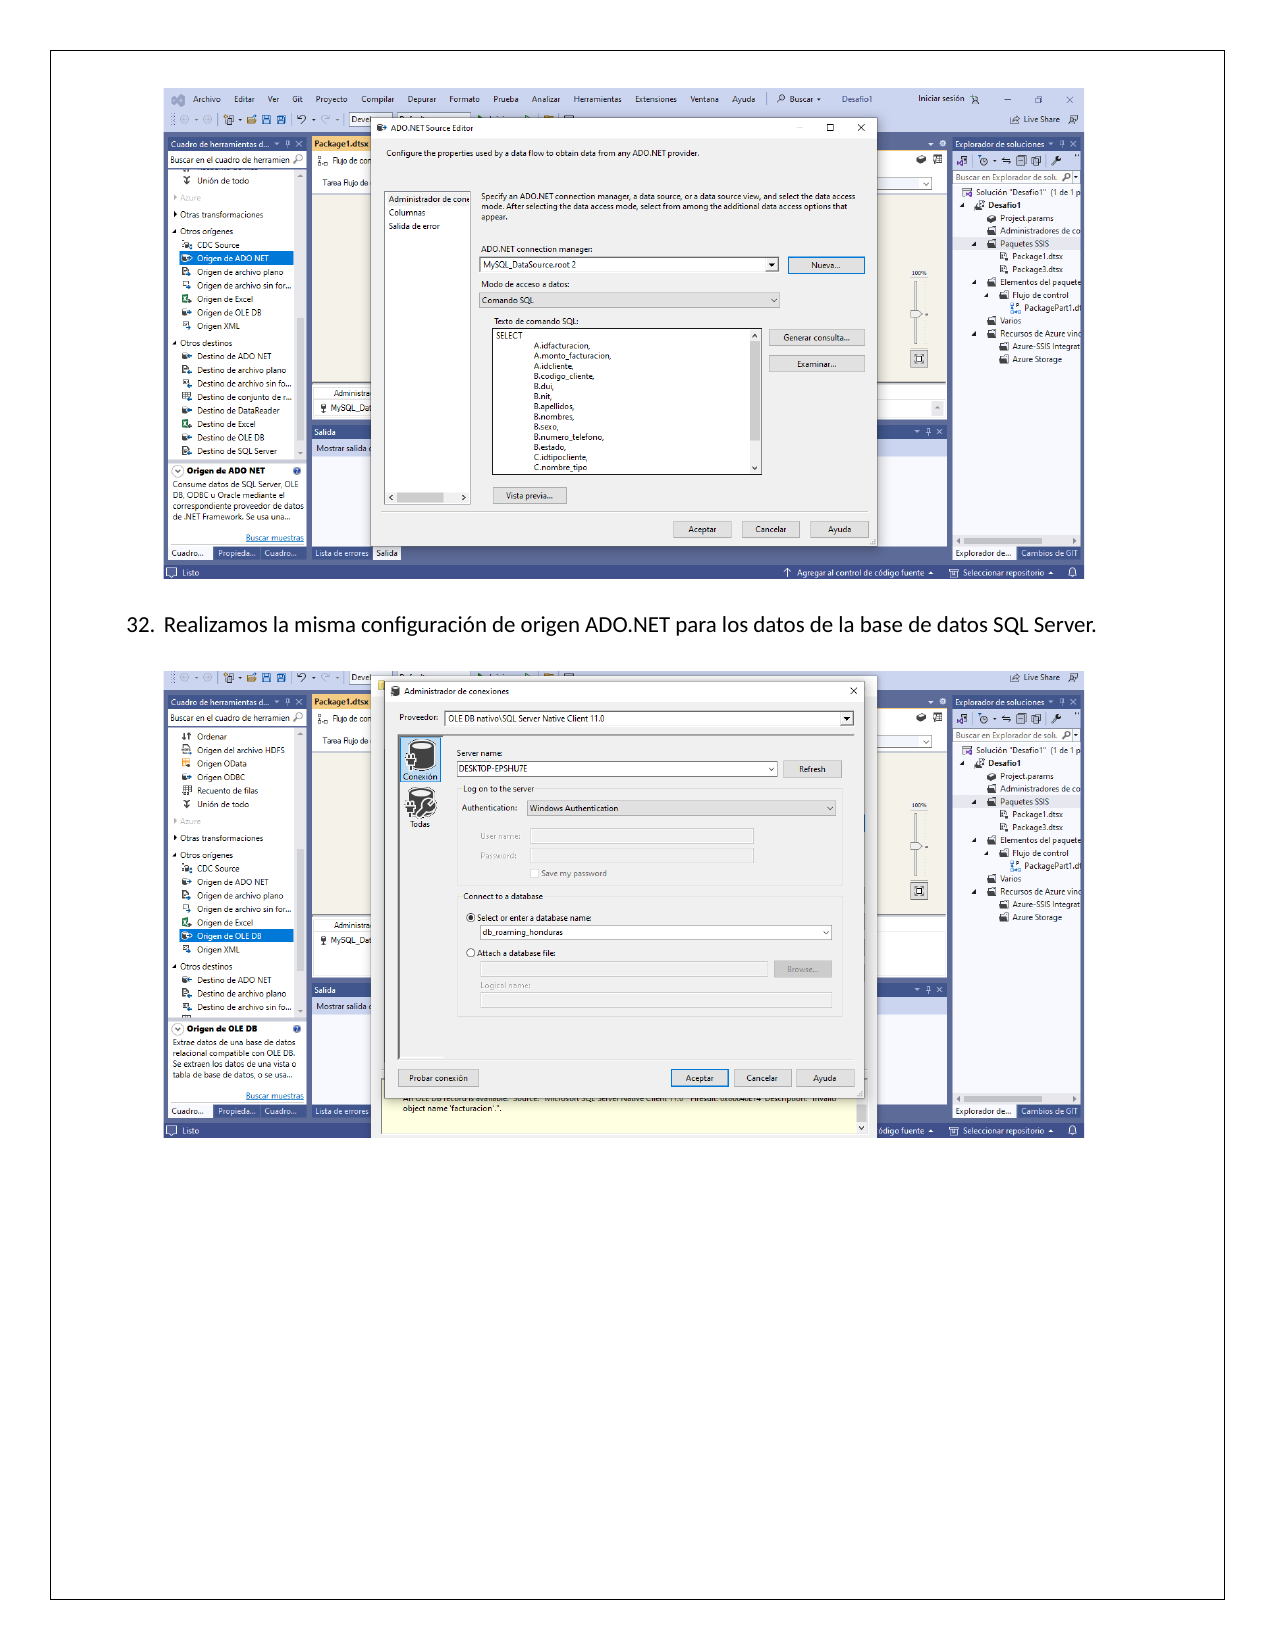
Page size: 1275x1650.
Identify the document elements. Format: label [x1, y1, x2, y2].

picture [163, 671, 1085, 1138]
list [126, 89, 1181, 608]
picture [163, 88, 1085, 579]
list [126, 611, 1181, 1168]
